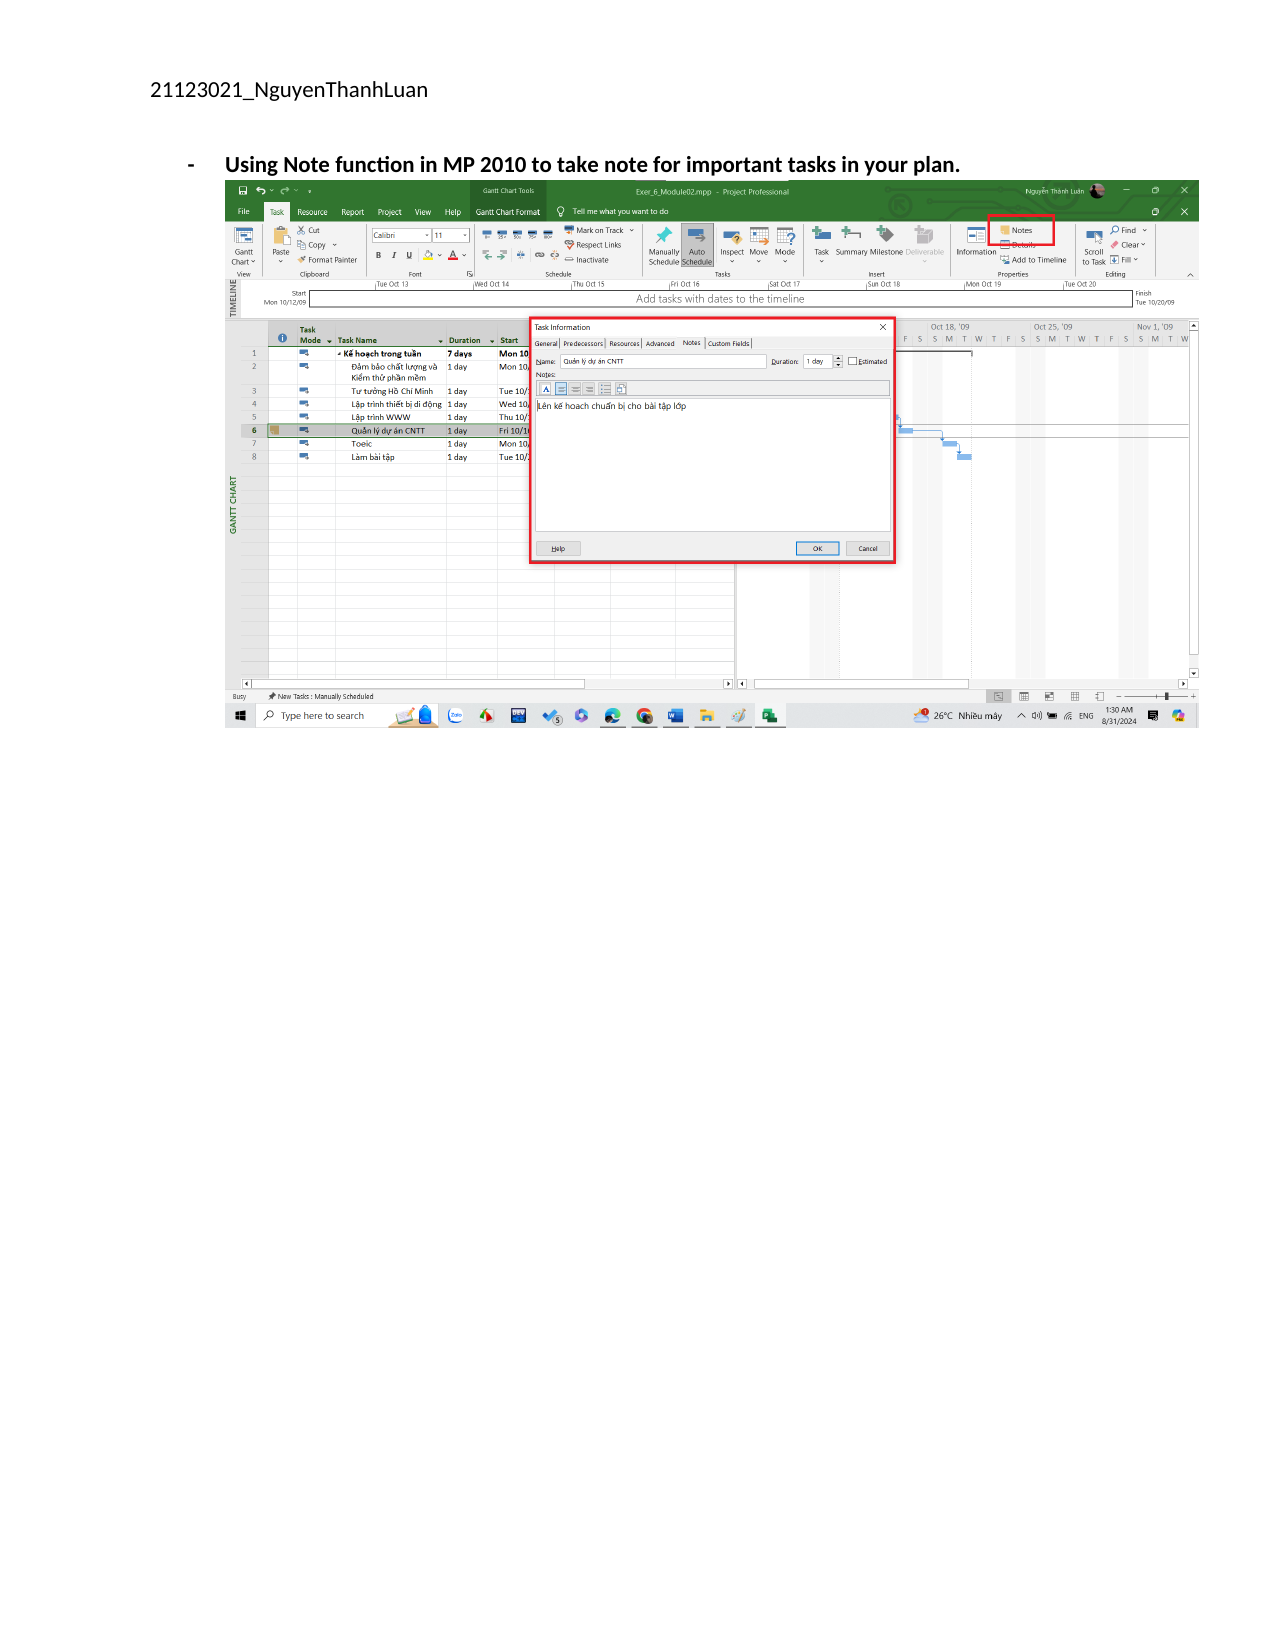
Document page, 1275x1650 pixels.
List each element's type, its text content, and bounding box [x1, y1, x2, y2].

list Using Note function in MP 2010 to take note for important tasks in your plan. [187, 150, 1125, 178]
picture [225, 180, 1200, 730]
